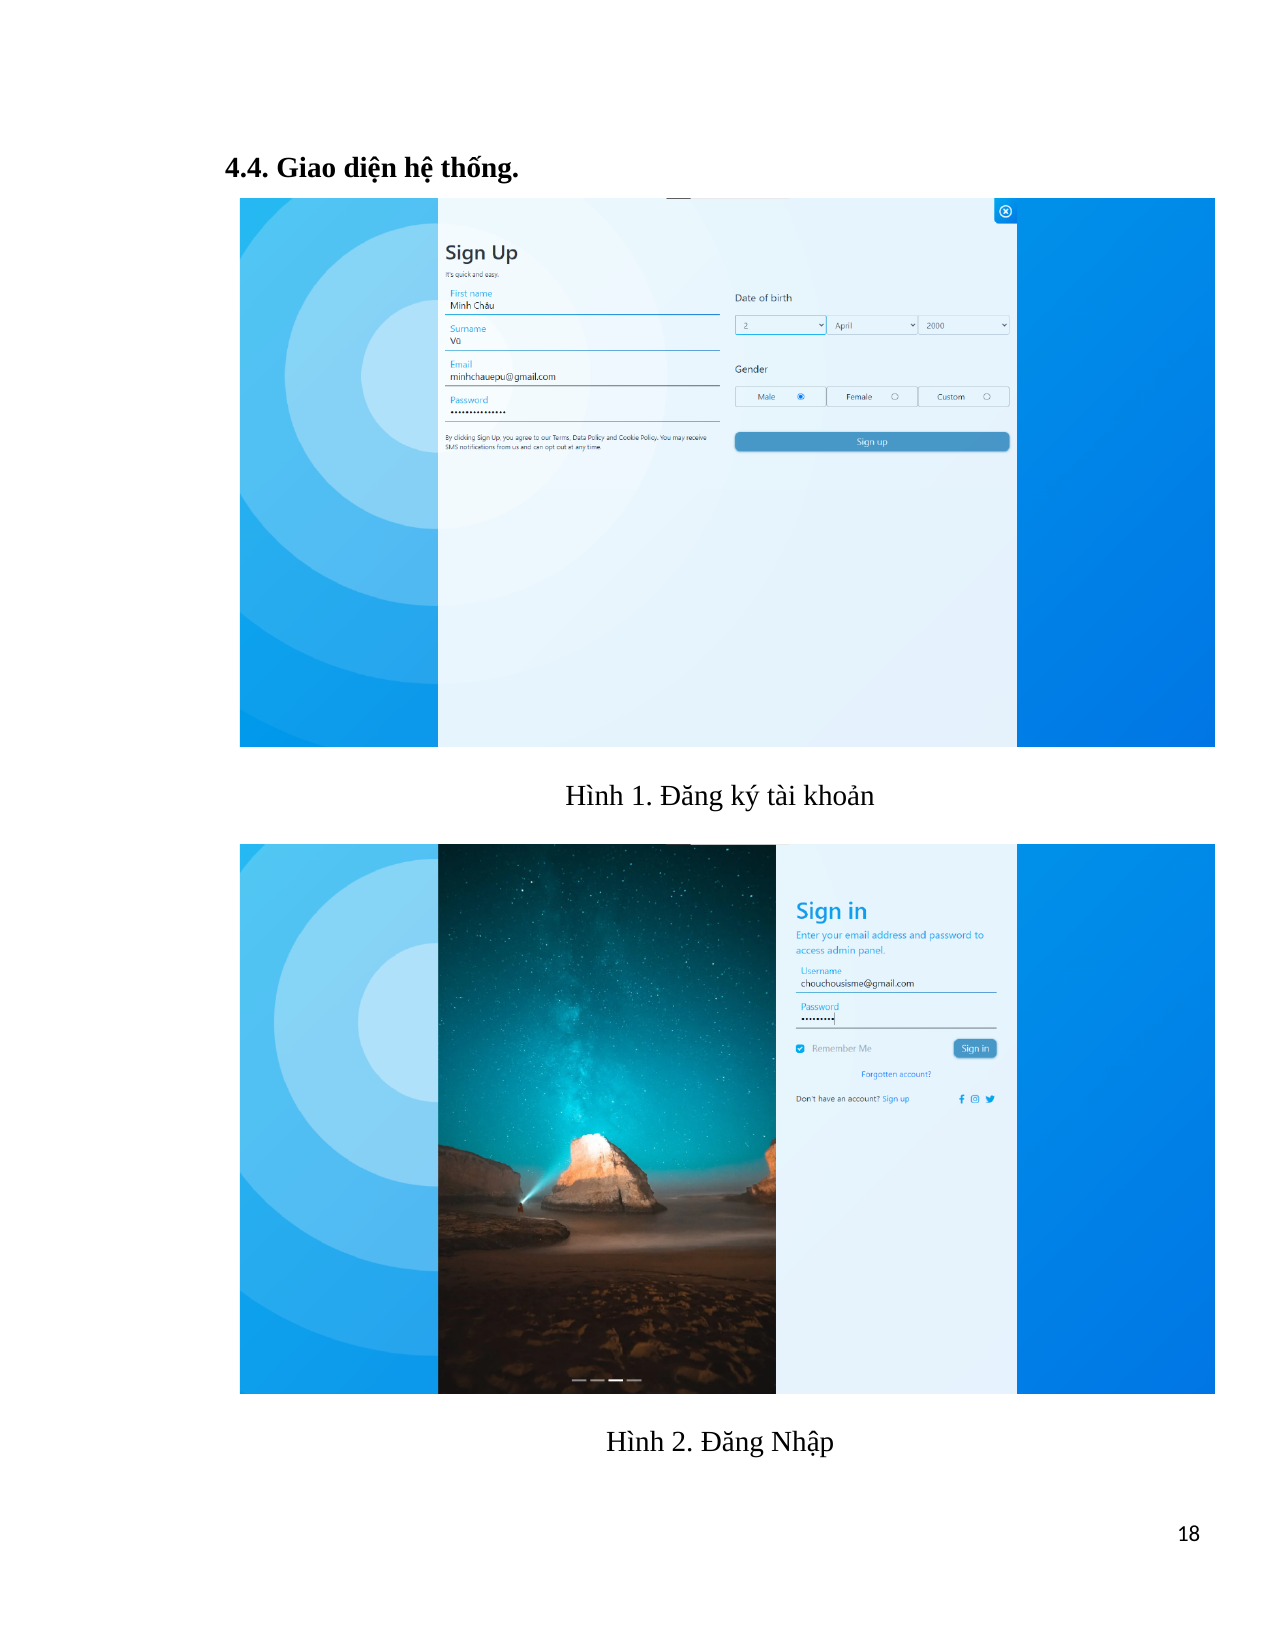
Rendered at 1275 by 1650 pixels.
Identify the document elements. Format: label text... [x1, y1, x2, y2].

subtitle 4.4. Giao diện hệ thống. [225, 150, 1200, 183]
text Hình 2. Đăng Nhập [225, 1424, 1200, 1457]
picture [239, 198, 1215, 747]
picture [239, 844, 1215, 1394]
text Hình 1. Đăng ký tài khoản [225, 778, 1200, 811]
